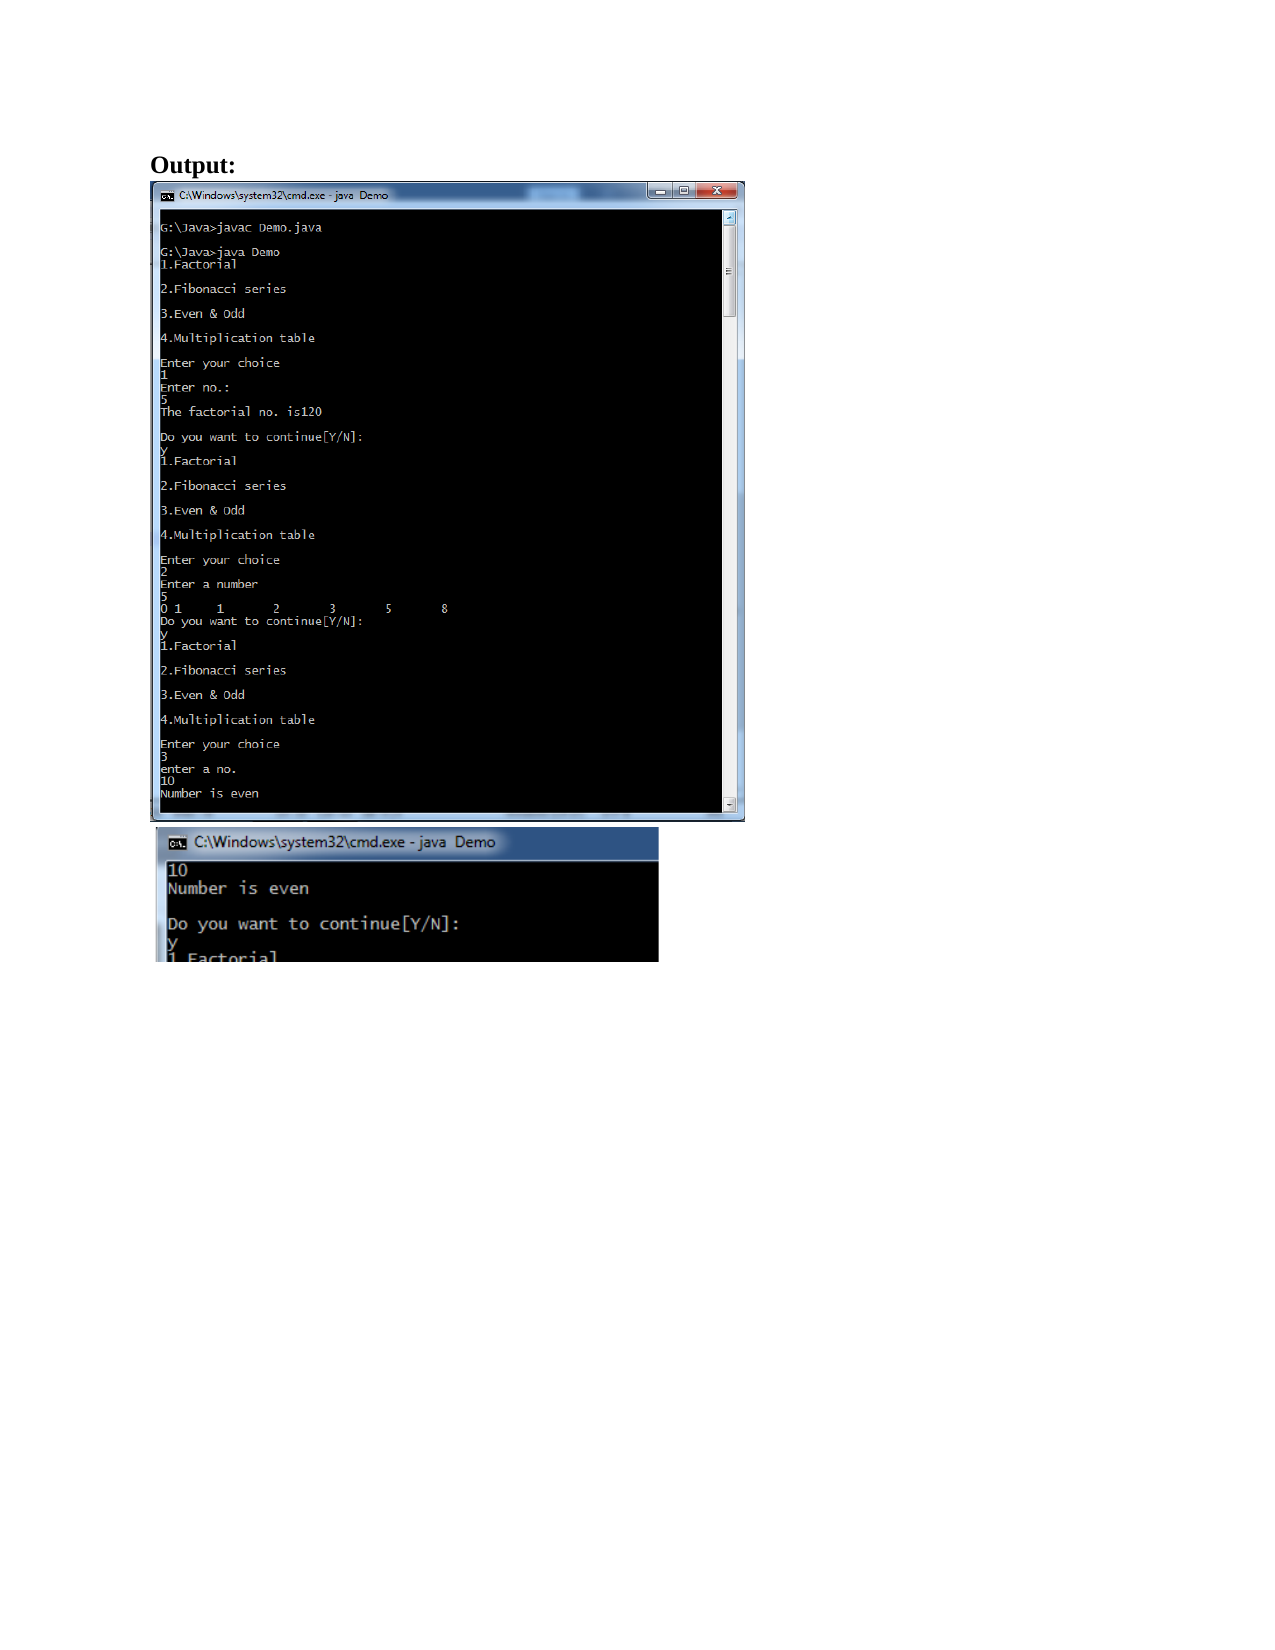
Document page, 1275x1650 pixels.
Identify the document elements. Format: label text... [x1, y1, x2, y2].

picture [150, 181, 745, 822]
picture [155, 827, 659, 962]
text Output: [150, 150, 1125, 179]
